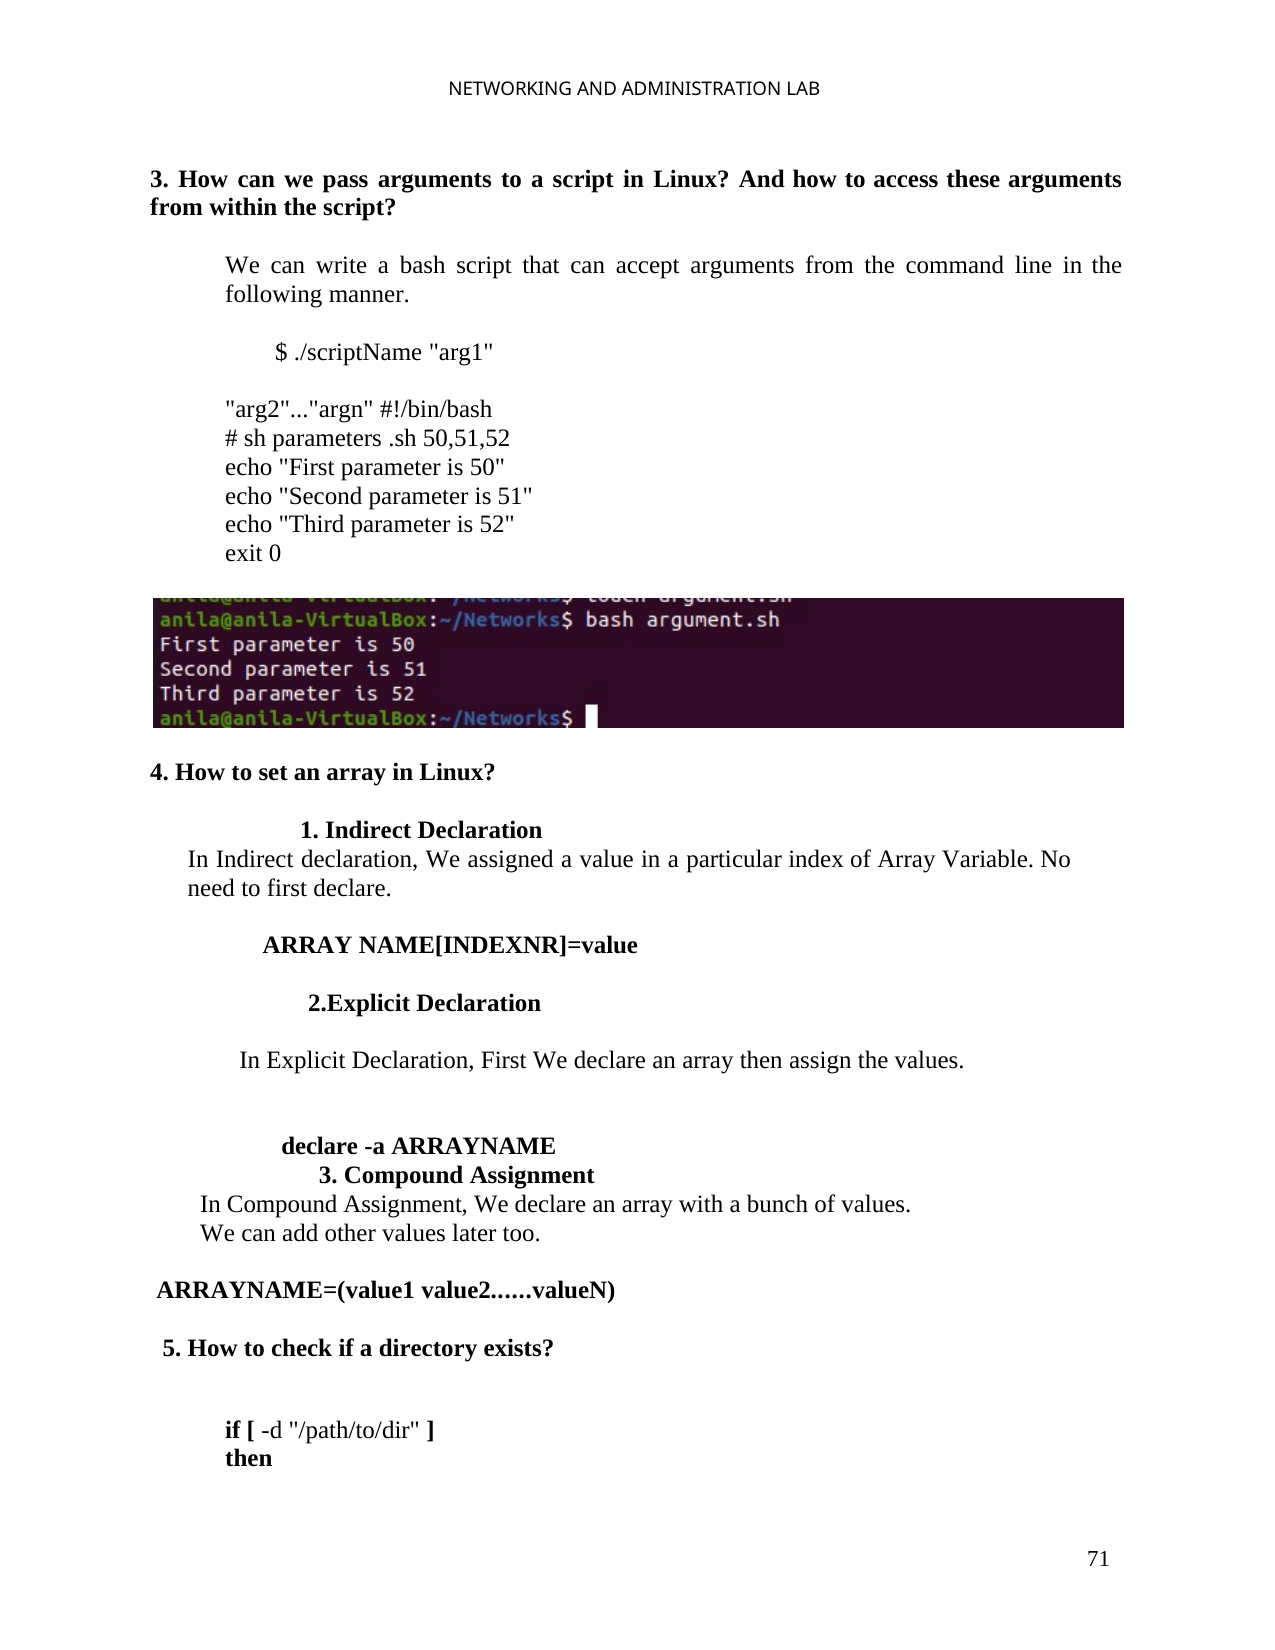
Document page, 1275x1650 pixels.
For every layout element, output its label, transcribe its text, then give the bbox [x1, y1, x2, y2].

text # sh parameters .sh 50,51,52 echo "First parameter is 50" echo "Second parameter is 51" echo "Third parameter is 52" exit 0 [225, 423, 535, 567]
list Compound Assignment [319, 1160, 1275, 1189]
text In Explicit Declaration, First We declare an array then assign the values. [239, 1045, 1275, 1074]
list How to check if a directory exists? [162, 1333, 1275, 1362]
text In Compound Assignment, We declare an array with a bunch of values. We can add other values later too. [200, 1189, 913, 1246]
text if [ -d "/path/to/dir" ] then [225, 1415, 436, 1472]
subtitle ARRAY NAME[INDEXNR]=value [262, 930, 1275, 959]
list Indirect Declaration [300, 815, 1275, 844]
subtitle How to set an array in Linux? [150, 757, 1275, 786]
subtitle declare -a ARRAYNAME [281, 1131, 1275, 1160]
subtitle How can we pass arguments to a script in Linux? And how to access these arguments from within the script? [150, 164, 1124, 221]
subtitle ARRAYNAME=(value1 value2 valueN) [156, 1275, 1275, 1304]
text We can write a bash script that can accept arguments from the command line in the following manner. [225, 250, 1124, 308]
text $ ./scriptName "arg1" "arg2"..."argn" #!/bin/bash [225, 308, 647, 423]
picture [153, 598, 1124, 728]
list Explicit Declaration [308, 988, 1275, 1016]
text In Indirect declaration, We assigned a value in a particular index of Array Variable. No need to first declare. [187, 844, 1124, 901]
